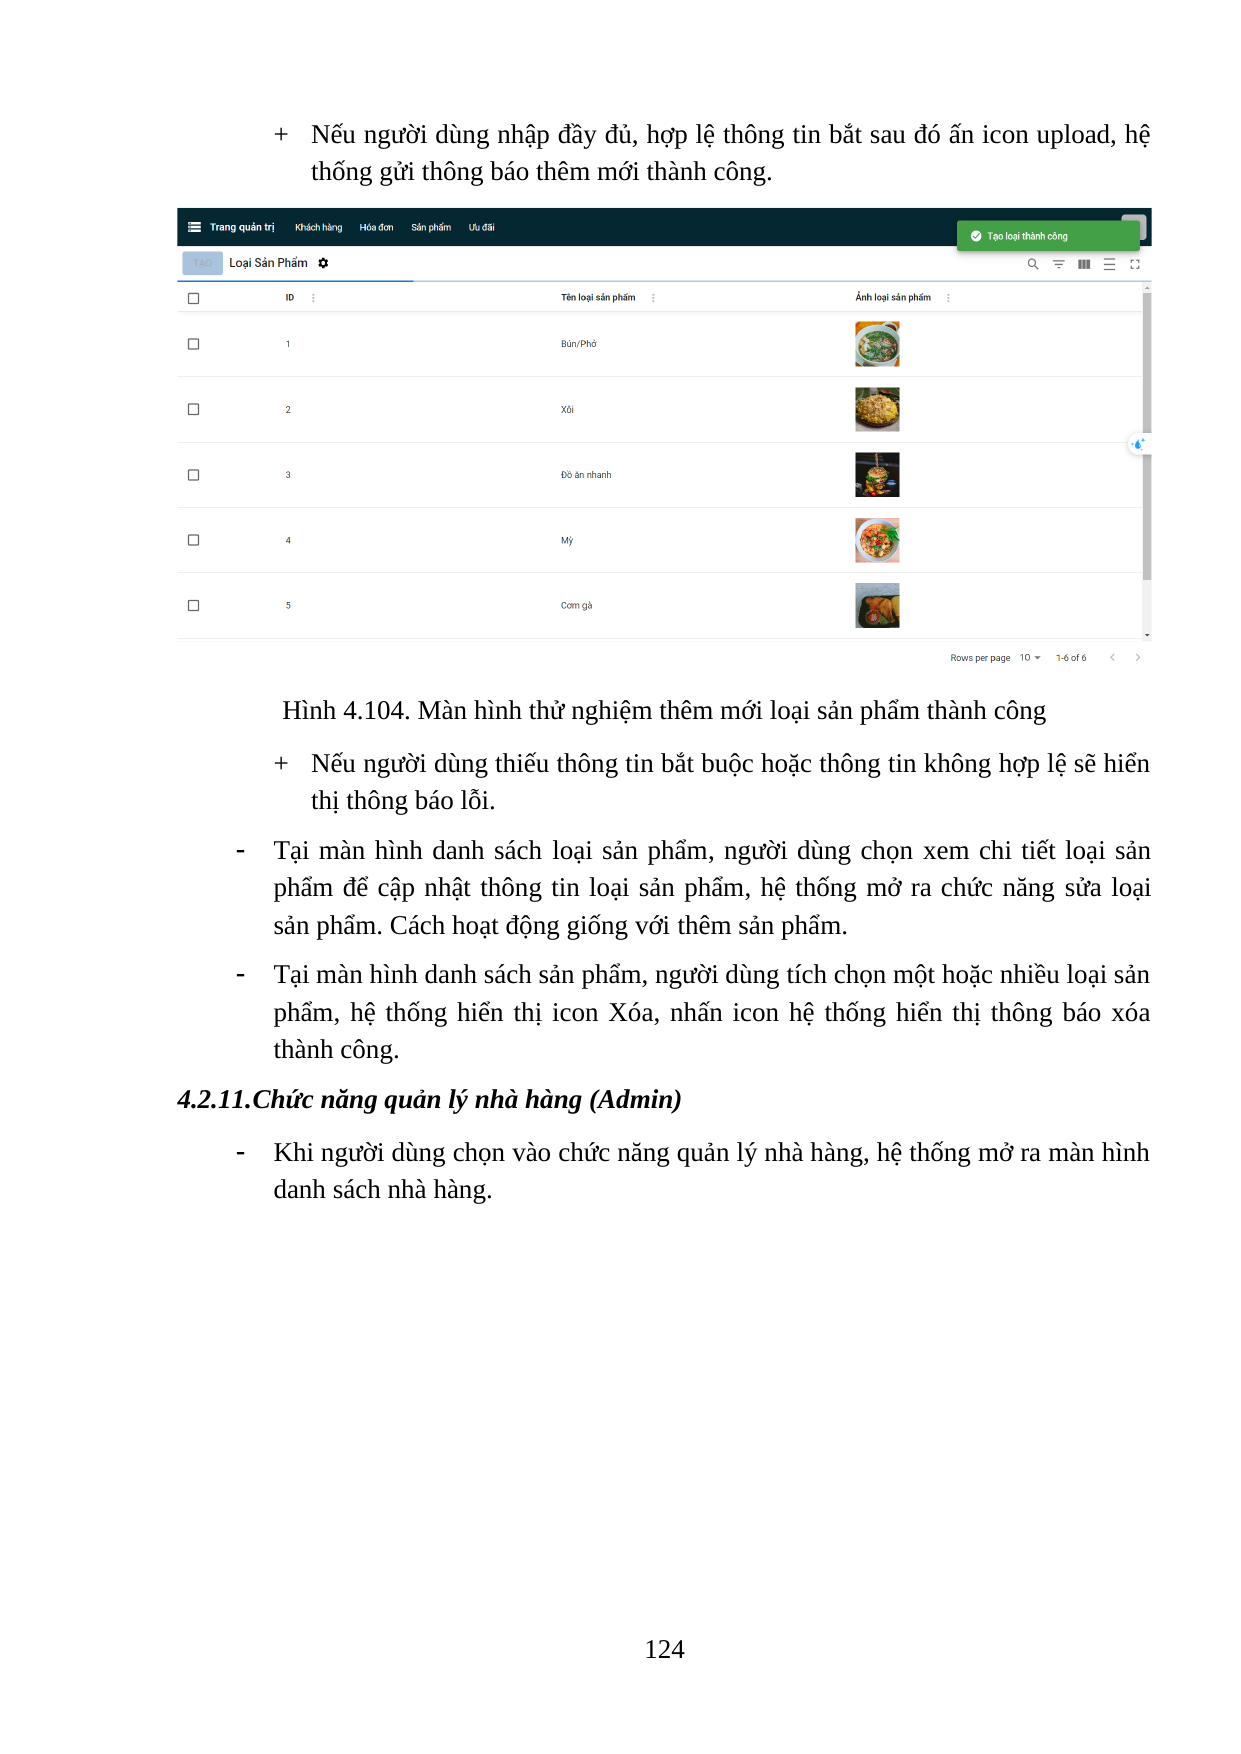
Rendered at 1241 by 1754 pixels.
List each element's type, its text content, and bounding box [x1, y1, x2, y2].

text Khi người dùng chọn vào chức năng quản lý nhà hàng, hệ thống mở ra màn hình danh sách nhà hàng. [236, 1136, 1152, 1204]
text Tại màn hình danh sách loại sản phẩm, người dùng chọn xem chi tiết loại sản phẩm để cập nhật thông tin loại sản phẩm, hệ thống mở ra chức năng sửa loại sản phẩm. Cách hoạt động giống với thêm sản phẩm. [236, 834, 1152, 940]
list Nếu người dùng nhập đầy đủ, hợp lệ thông tin bắt sau đó ấn icon upload, hệ thống gửi thông báo thêm mới thành công. [273, 118, 1152, 187]
subtitle Chức năng quản lý nhà hàng (Admin) [177, 1083, 1152, 1114]
list Nếu người dùng thiếu thông tin bắt buộc hoặc thông tin không hợp lệ sẽ hiển thị thông báo lỗi. [273, 747, 1152, 816]
picture [177, 205, 1152, 673]
text Tại màn hình danh sách sản phẩm, người dùng tích chọn một hoặc nhiều loại sản phẩm, hệ thống hiển thị icon Xóa, nhấn icon hệ thống hiển thị thông báo xóa thành công. [236, 959, 1152, 1064]
